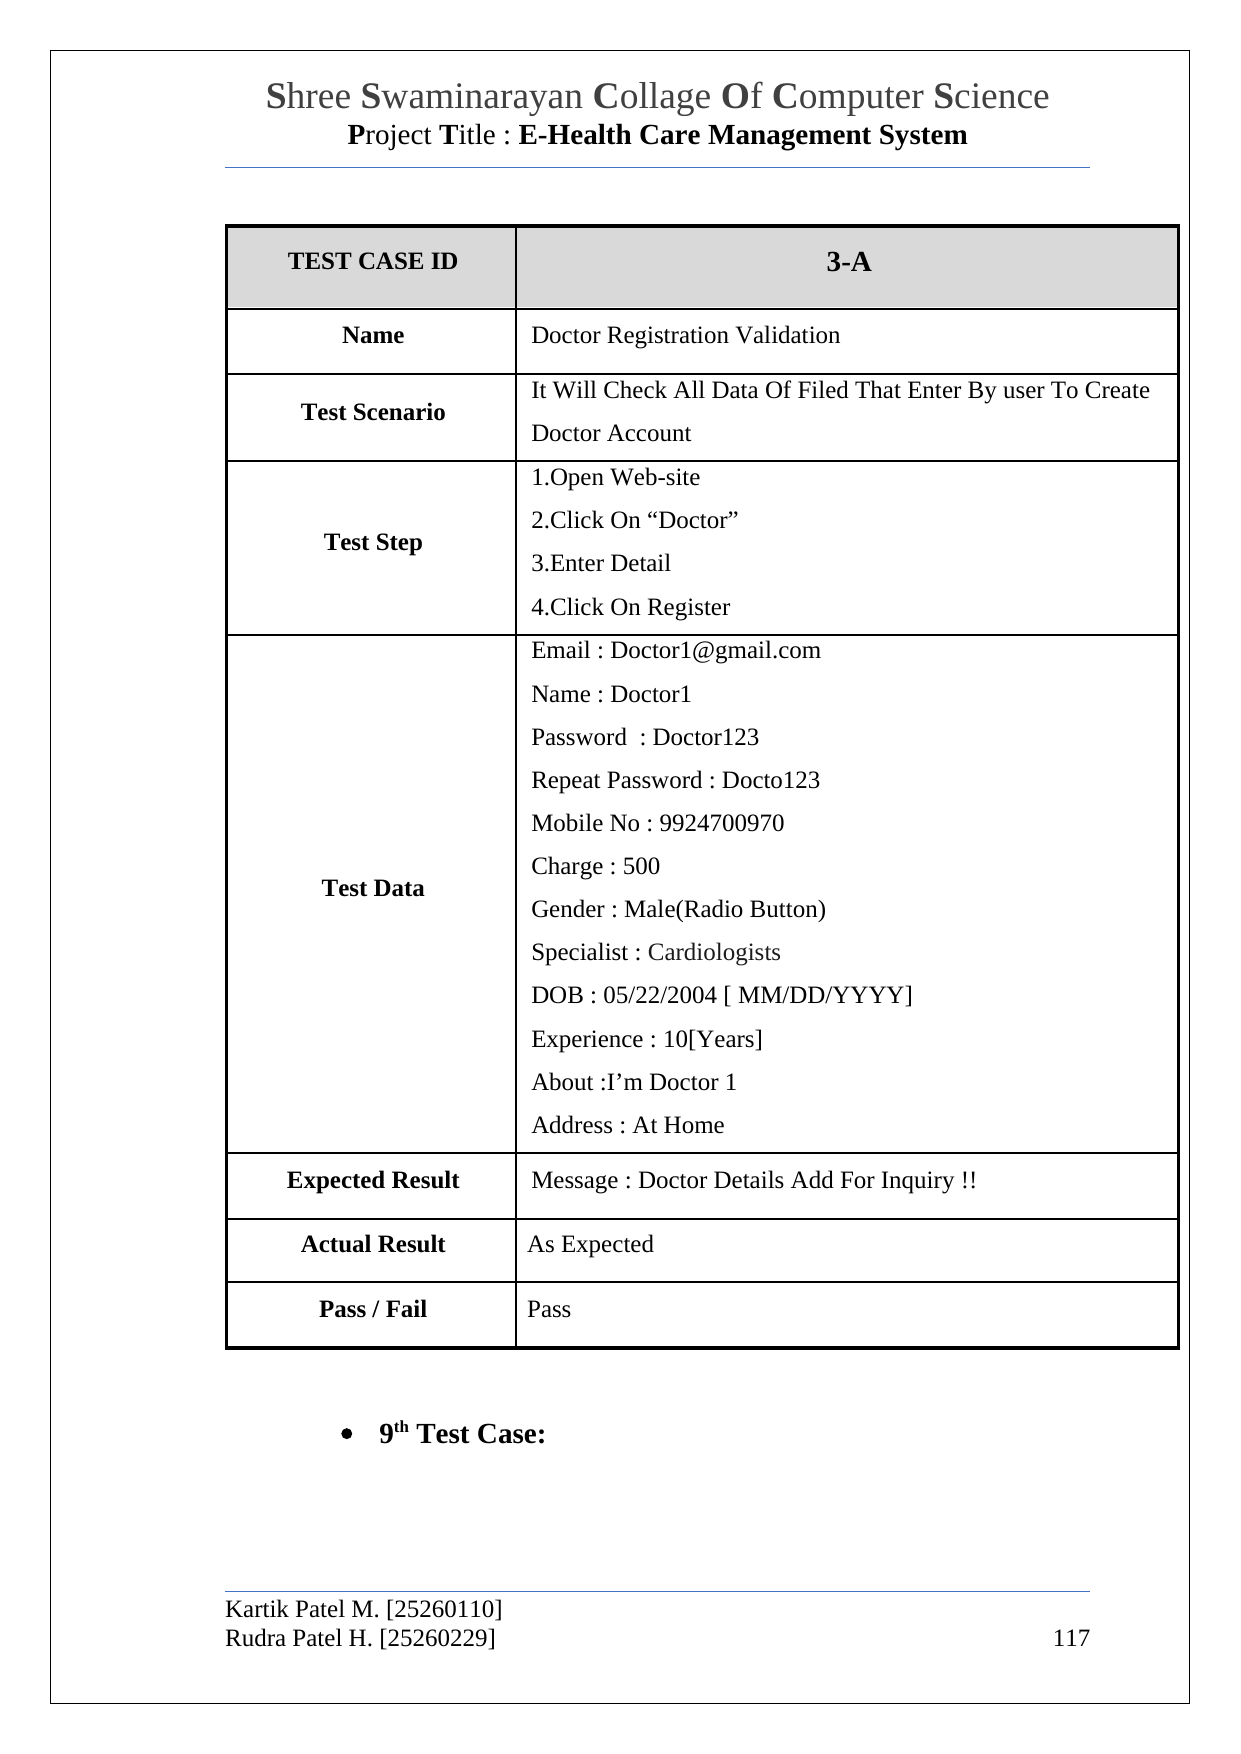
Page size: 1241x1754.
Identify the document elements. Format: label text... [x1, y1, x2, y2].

table_cell Pass / Fail [228, 1283, 515, 1346]
table_header TEST CASE ID [228, 228, 515, 307]
table_cell Actual Result [228, 1220, 515, 1281]
table_cell Doctor Registration Validation [517, 310, 1177, 373]
table_cell Name [228, 310, 515, 373]
table_header 3-A [517, 228, 1177, 307]
table_cell It Will Check All Data Of Filed That Enter By user To Create Doctor Account [517, 375, 1177, 460]
table_cell Pass [517, 1283, 1177, 1346]
table_cell Message : Doctor Details Add For Inquiry !! [517, 1154, 1177, 1218]
table_cell As Expected [517, 1220, 1177, 1281]
table_cell 1.Open Web-site 2.Click On “Doctor” 3.Enter Detail 4.Click On Register [517, 462, 1177, 633]
table_cell Test Step [228, 462, 515, 633]
list 9th Test Case: [342, 1417, 1090, 1492]
table_cell Email : Doctor1@gmail.com Name : Doctor1 Password : Doctor123 Repeat Password : Docto123 Mobile No : 9924700970 Charge : 500 Gender : Male(Radio Button) Specialist : Cardiologists DOB : 05/22/2004 [ MM/DD/YYYY] Experience : 10[Years] About :I’m Doctor 1 Address : At Home [517, 636, 1177, 1152]
table_cell Expected Result [228, 1154, 515, 1218]
table_cell Test Data [228, 636, 515, 1152]
table_cell Test Scenario [228, 375, 515, 460]
